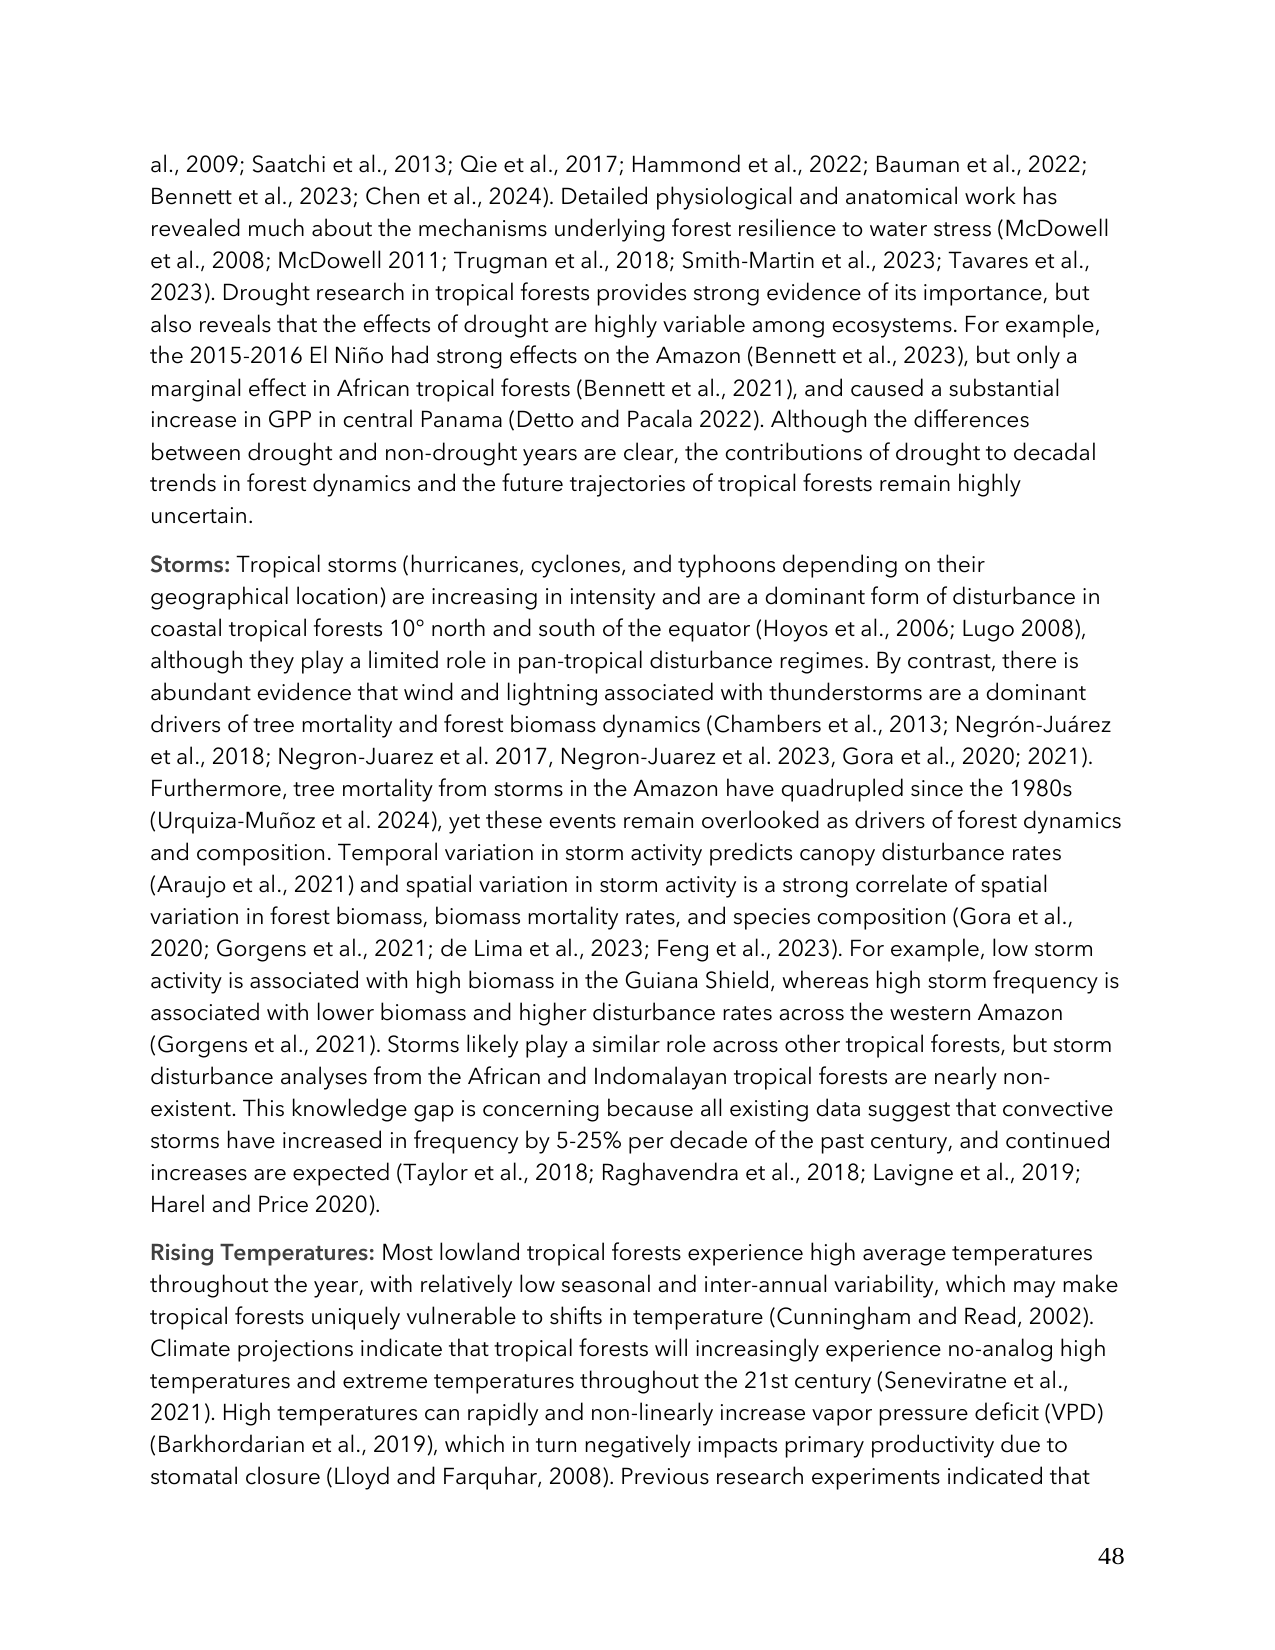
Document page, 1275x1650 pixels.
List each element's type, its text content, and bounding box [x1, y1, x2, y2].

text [150, 1239, 1125, 1490]
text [150, 150, 1125, 529]
text Storms: Tropical storms (hurricanes, cyclones, and typhoons depending on their geographical location) are increasing in intensity and are a dominant form of disturbance in coastal tropical forests 10° north and south of the equator (Hoyos et al., 2006; Lugo 2008), although they play a limited role in pan-tropical disturbance regimes. By contrast, there is abundant evidence that wind and lightning associated with thunderstorms are a dominant drivers of tree mortality and forest biomass dynamics (Chambers et al., 2013; Negrón-Juárez et al., 2018; Negron-Juarez et al. 2017, Negron-Juarez et al. 2023, Gora et al., 2020; 2021). Furthermore, tree mortality from storms in the Amazon have quadrupled since the 1980s (Urquiza-Muñoz et al. 2024), yet these events remain overlooked as drivers of forest dynamics and composition. Temporal variation in storm activity predicts canopy disturbance rates (Araujo et al., 2021) and spatial variation in storm activity is a strong correlate of spatial variation in forest biomass, biomass mortality rates, and species composition (Gora et al., 2020; Gorgens et al., 2021; de Lima et al., 2023; Feng et al., 2023). For example, low storm activity is associated with high biomass in the Guiana Shield, whereas high storm frequency is associated with lower biomass and higher disturbance rates across the western Amazon (Gorgens et al., 2021). Storms likely play a similar role across other tropical forests, but storm disturbance analyses from the African and Indomalayan tropical forests are nearly non-existent. This knowledge gap is concerning because all existing data suggest that convective storms have increased in frequency by 5-25% per decade of the past century, and continued increases are expected (Taylor et al., 2018; Raghavendra et al., 2018; Lavigne et al., 2019; Harel and Price 2020). [150, 550, 1125, 1218]
